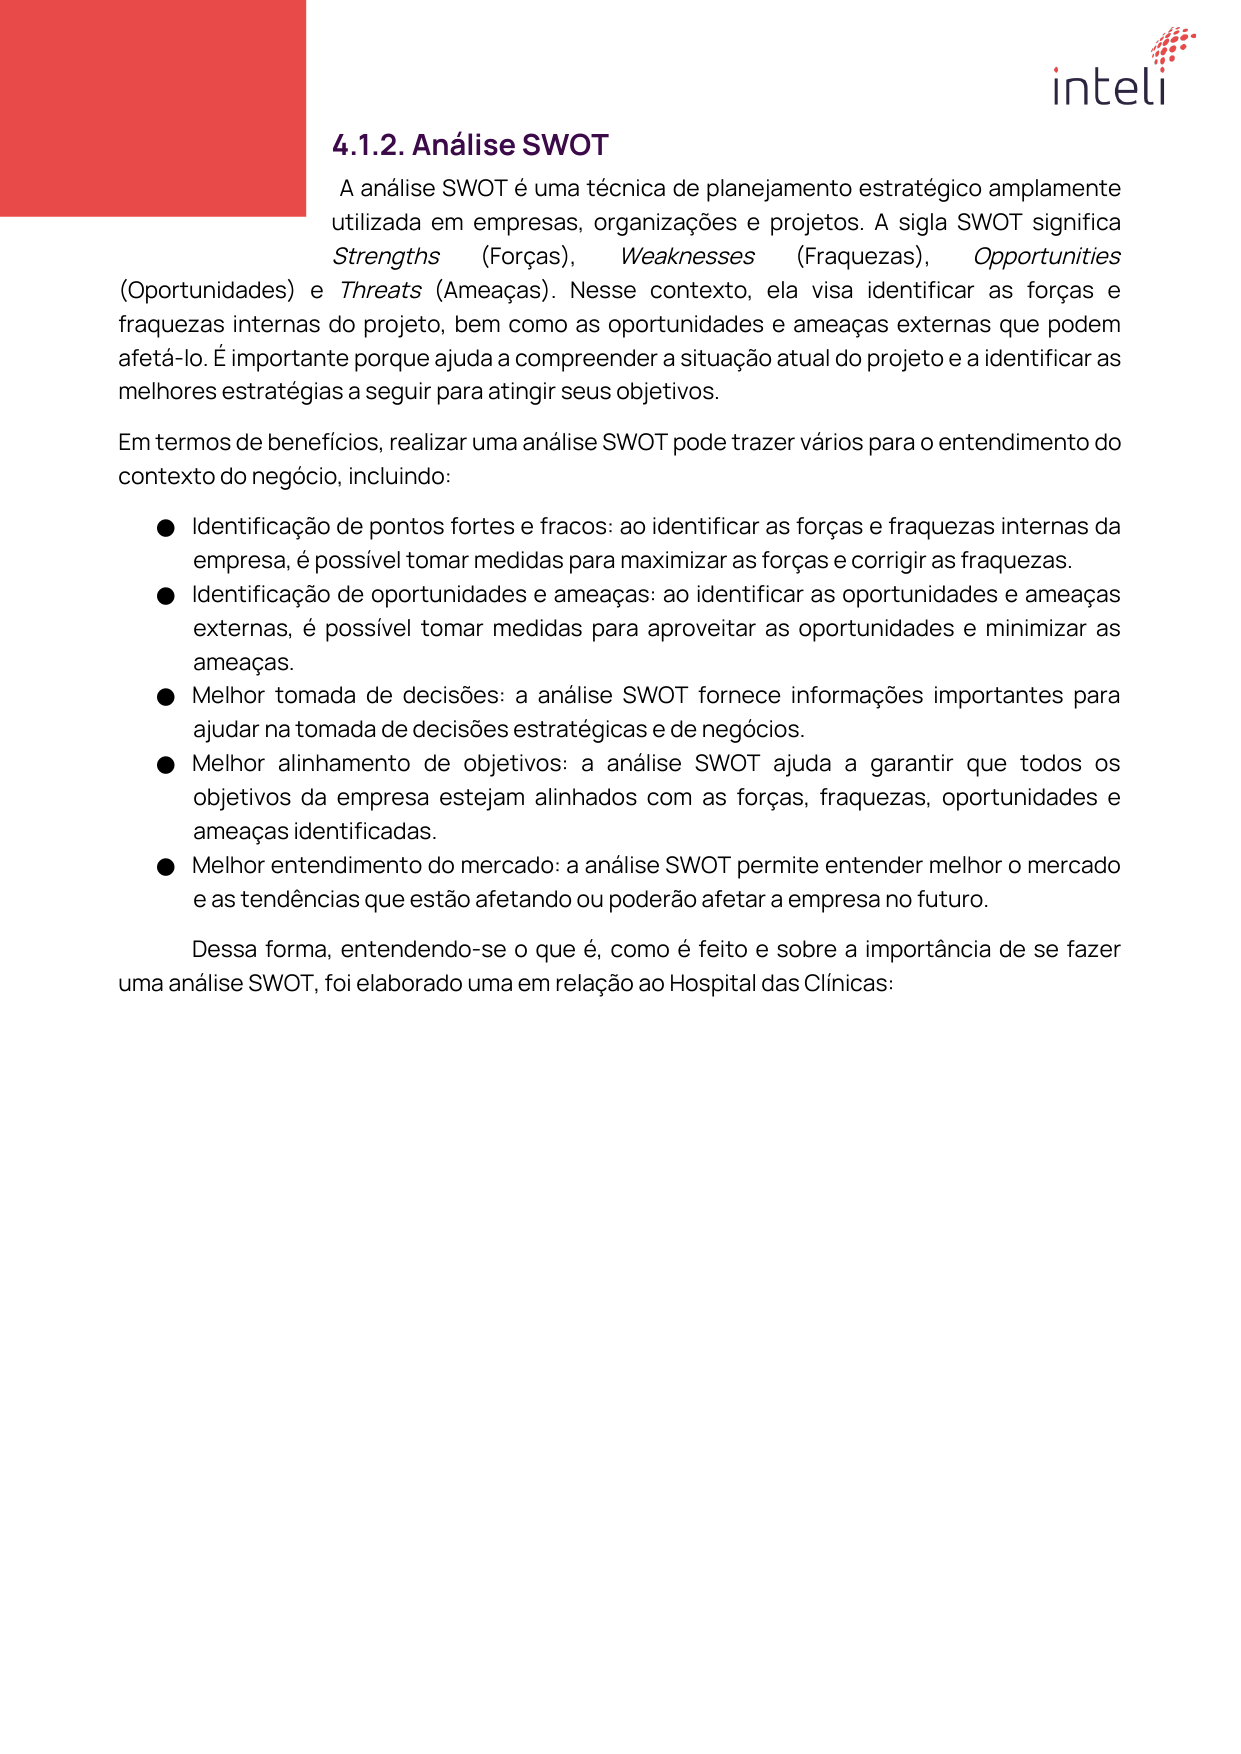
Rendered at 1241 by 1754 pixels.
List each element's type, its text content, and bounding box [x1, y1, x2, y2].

list Identificação de pontos fortes e fracos: ao identificar as forças e fraquezas internas da empresa, é possível tomar medidas para maximizar as forças e corrigir as fraquezas. [156, 510, 1122, 575]
text A análise SWOT é uma técnica de planejamento estratégico amplamente utilizada em empresas, organizações e projetos. A sigla SWOT significa Strengths (Forças), Weaknesses (Fraquezas), Opportunities (Oportunidades) e Threats (Ameaças). Nesse contexto, ela visa identificar as forças e fraquezas internas do projeto, bem como as oportunidades e ameaças externas que podem afetá-lo. É importante porque ajuda a compreender a situação atual do projeto e a identificar as melhores estratégias a seguir para atingir seus objetivos. [118, 172, 1122, 407]
list Melhor alinhamento de objetivos: a análise SWOT ajuda a garantir que todos os objetivos da empresa estejam alinhados com as forças, fraquezas, oportunidades e ameaças identificadas. [156, 747, 1122, 846]
picture [0, 0, 307, 217]
list Melhor entendimento do mercado: a análise SWOT permite entender melhor o mercado e as tendências que estão afetando ou poderão afetar a empresa no futuro. [156, 849, 1122, 914]
text Dessa forma, entendendo-se o que é, como é feito e sobre a importância de se fazer uma análise SWOT, foi elaborado uma em relação ao Hospital das Clínicas: [118, 933, 1122, 998]
subtitle 4.1.2. Análise SWOT [118, 124, 1122, 164]
picture [1054, 27, 1197, 105]
list Melhor tomada de decisões: a análise SWOT fornece informações importantes para ajudar na tomada de decisões estratégicas e de negócios. [156, 679, 1122, 745]
list Identificação de oportunidades e ameaças: ao identificar as oportunidades e ameaças externas, é possível tomar medidas para aproveitar as oportunidades e minimizar as ameaças. [156, 578, 1122, 677]
text Em termos de benefícios, realizar uma análise SWOT pode trazer vários para o entendimento do contexto do negócio, incluindo: [118, 426, 1122, 491]
